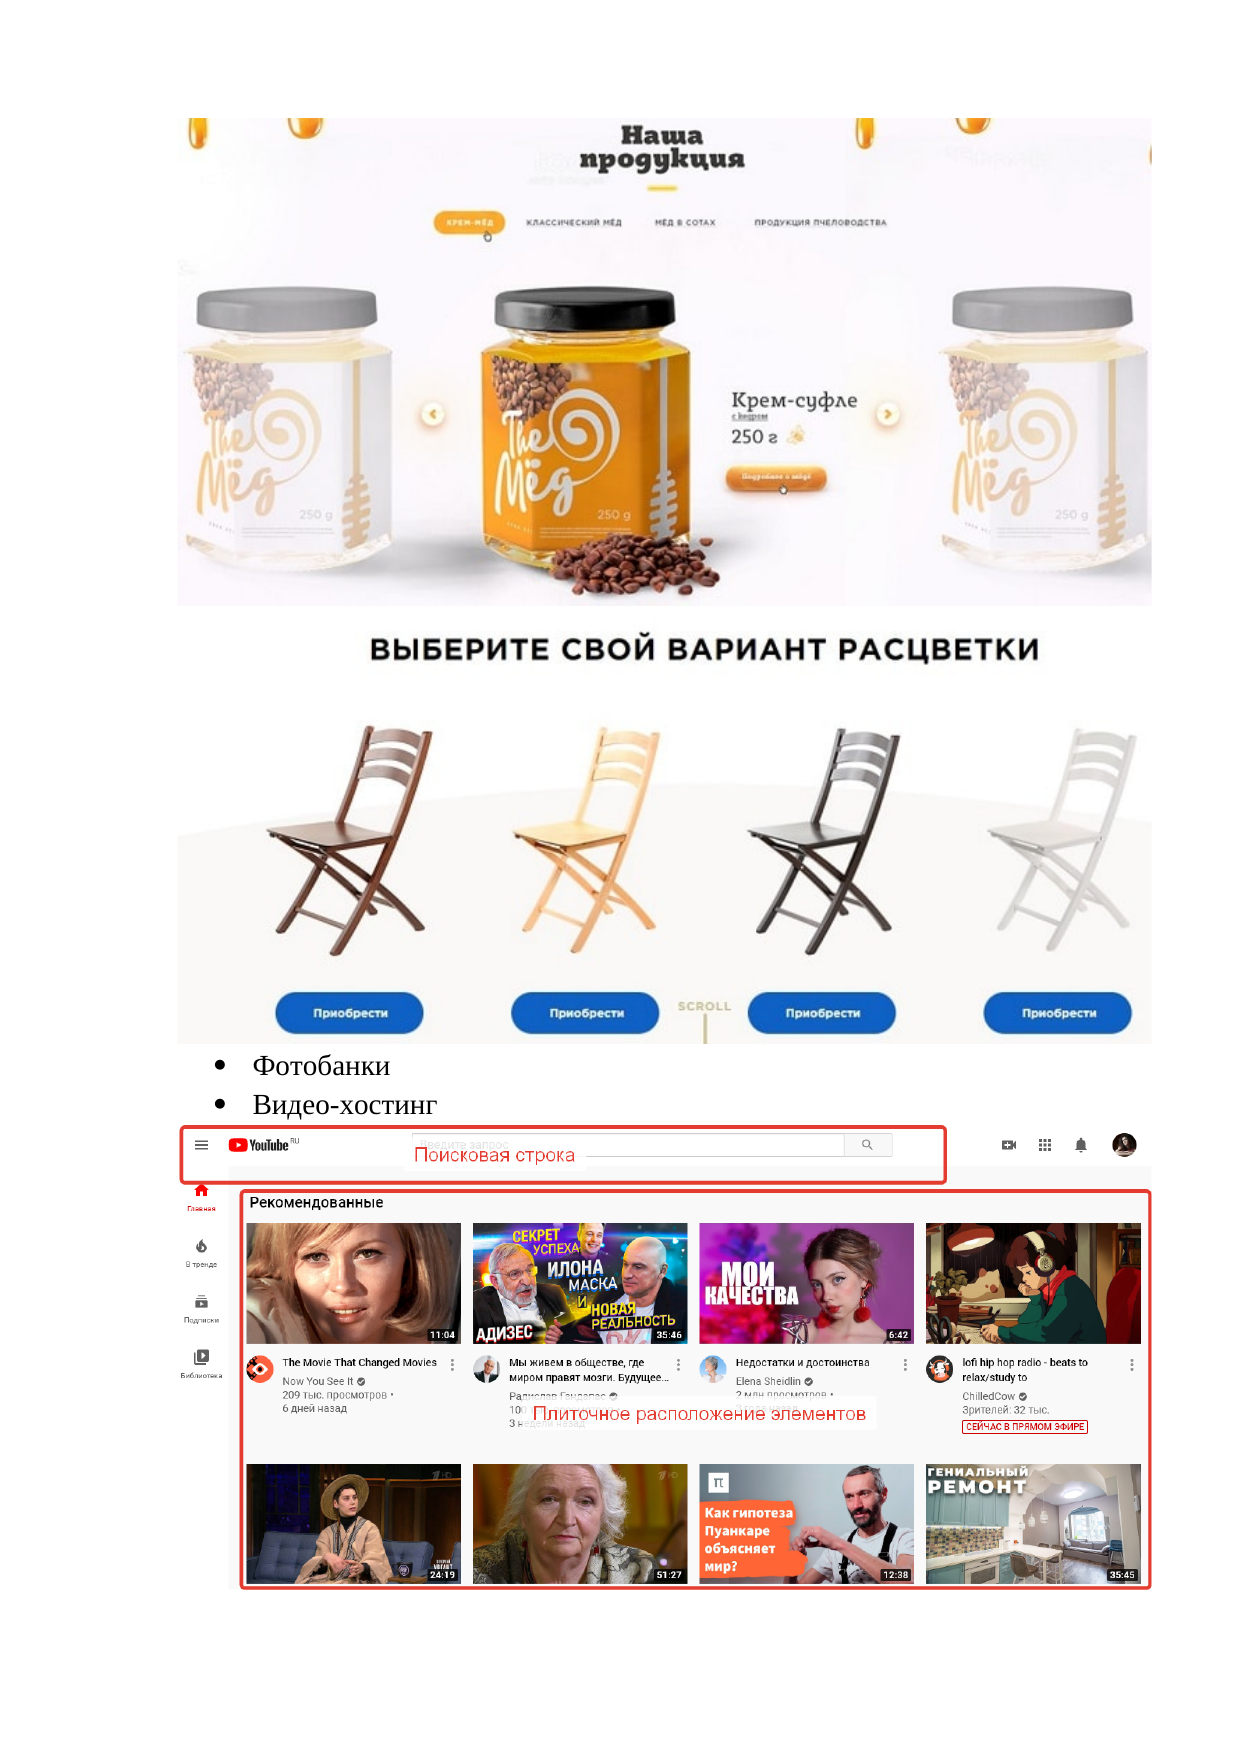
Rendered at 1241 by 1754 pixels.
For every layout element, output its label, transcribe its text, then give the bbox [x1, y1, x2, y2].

picture [177, 118, 1152, 606]
picture [177, 1125, 1152, 1590]
list Видео-хостинг [215, 1087, 1152, 1120]
list Фотобанки [215, 1048, 1152, 1082]
picture [177, 609, 1152, 1044]
